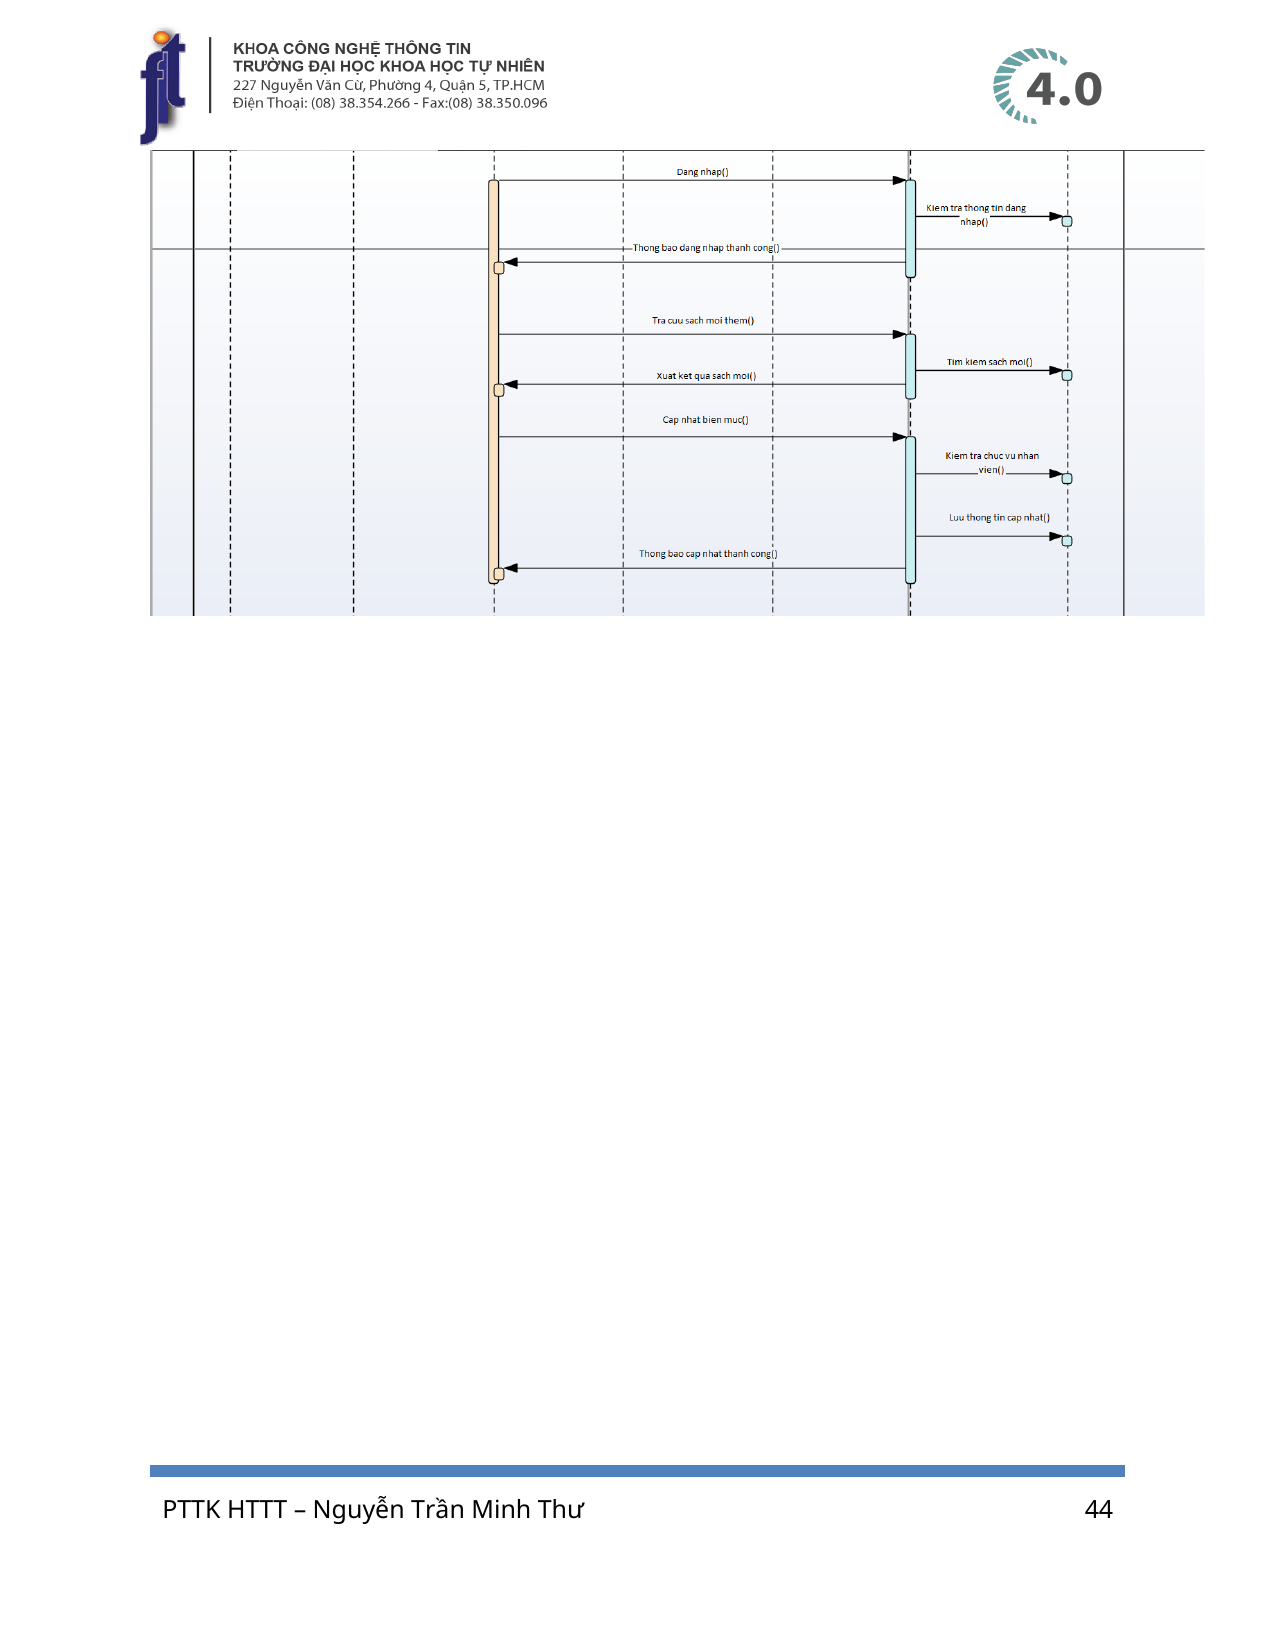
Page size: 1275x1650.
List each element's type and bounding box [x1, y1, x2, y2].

picture [117, 21, 1205, 616]
picture [985, 41, 1108, 127]
